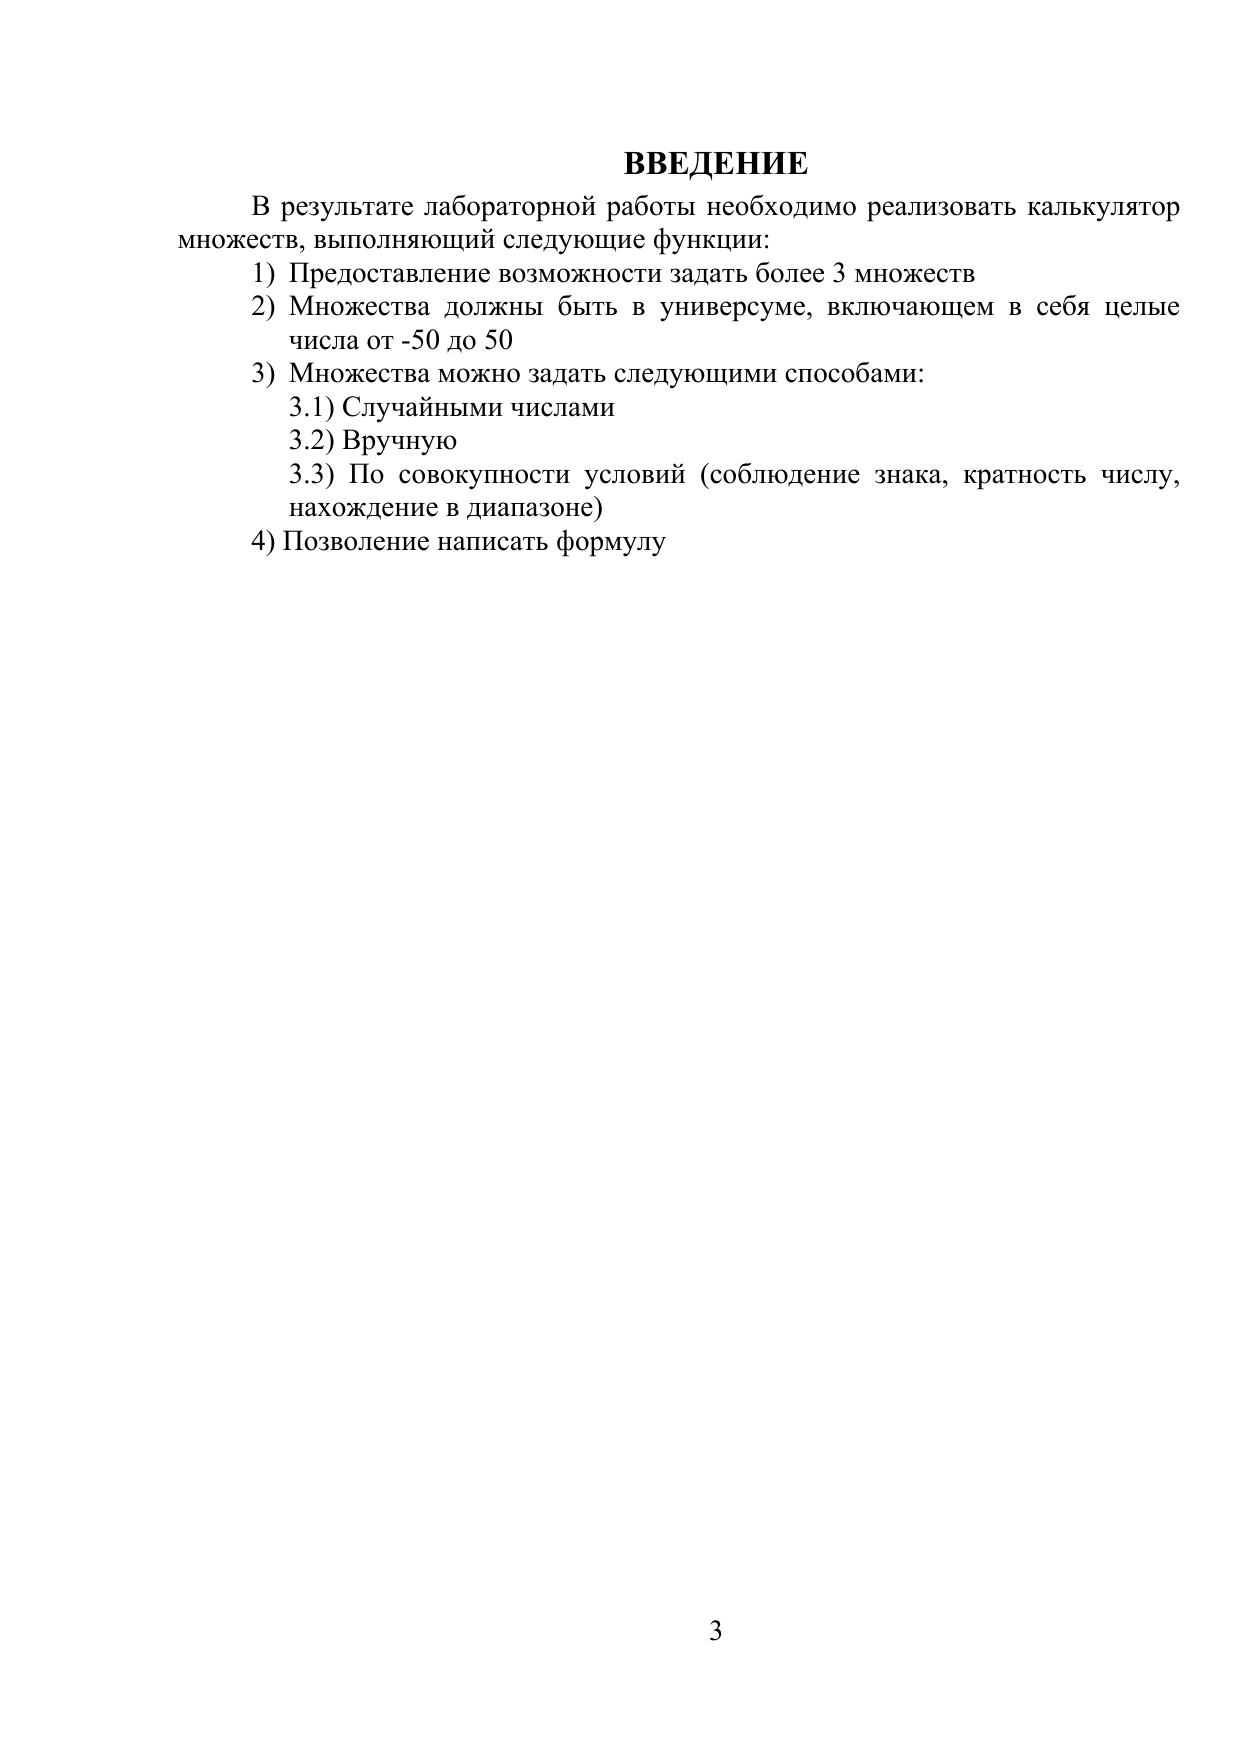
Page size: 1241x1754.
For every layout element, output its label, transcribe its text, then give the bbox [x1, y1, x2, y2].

list 3.1) Случайными числами [288, 389, 1181, 422]
list Предоставление возможности задать более 3 множеств [251, 255, 1181, 288]
list 3.3) По совокупности условий (соблюдение знака, кратность числу, нахождение в диапазоне) [288, 456, 1181, 523]
list Множества можно задать следующими способами: [251, 355, 1181, 389]
list Множества должны быть в универсуме, включающем в себя целые числа от -50 до 50 [251, 288, 1181, 355]
list 3.2) Вручную [288, 422, 1181, 456]
subtitle Введение [177, 143, 1181, 181]
text В результате лабораторной работы необходимо реализовать калькулятор множеств, выполняющий следующие функции: [177, 188, 1181, 255]
text 4) Позволение написать формулу [177, 523, 1181, 557]
